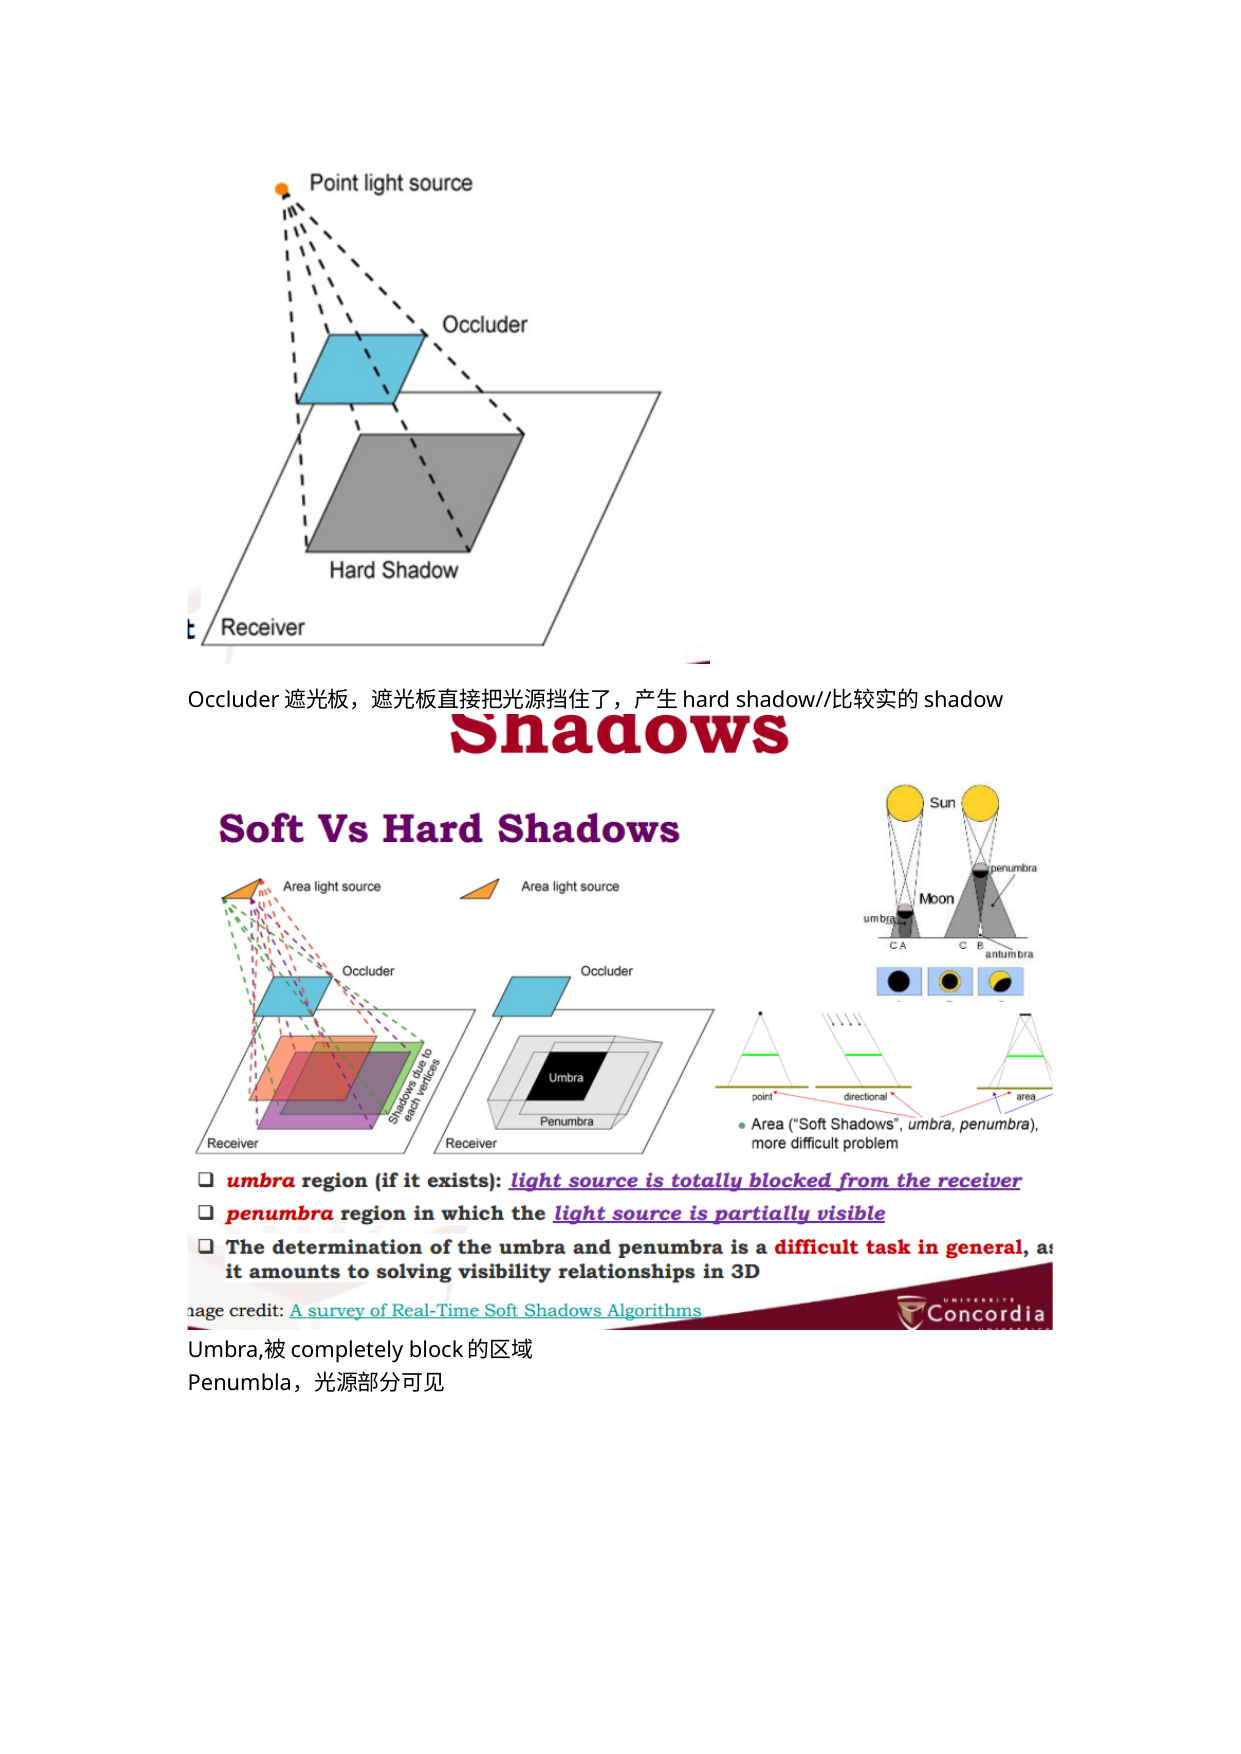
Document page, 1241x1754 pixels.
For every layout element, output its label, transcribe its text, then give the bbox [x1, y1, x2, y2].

text Occluder遮光板，遮光板直接把光源挡住了，产生hard shadow//比较实的shadow [187, 682, 1053, 714]
text Umbra,被completely block的区域 [187, 1332, 1053, 1364]
picture [187, 162, 711, 664]
text Penumbla，光源部分可见 [187, 1364, 1053, 1397]
picture [187, 714, 1053, 1330]
